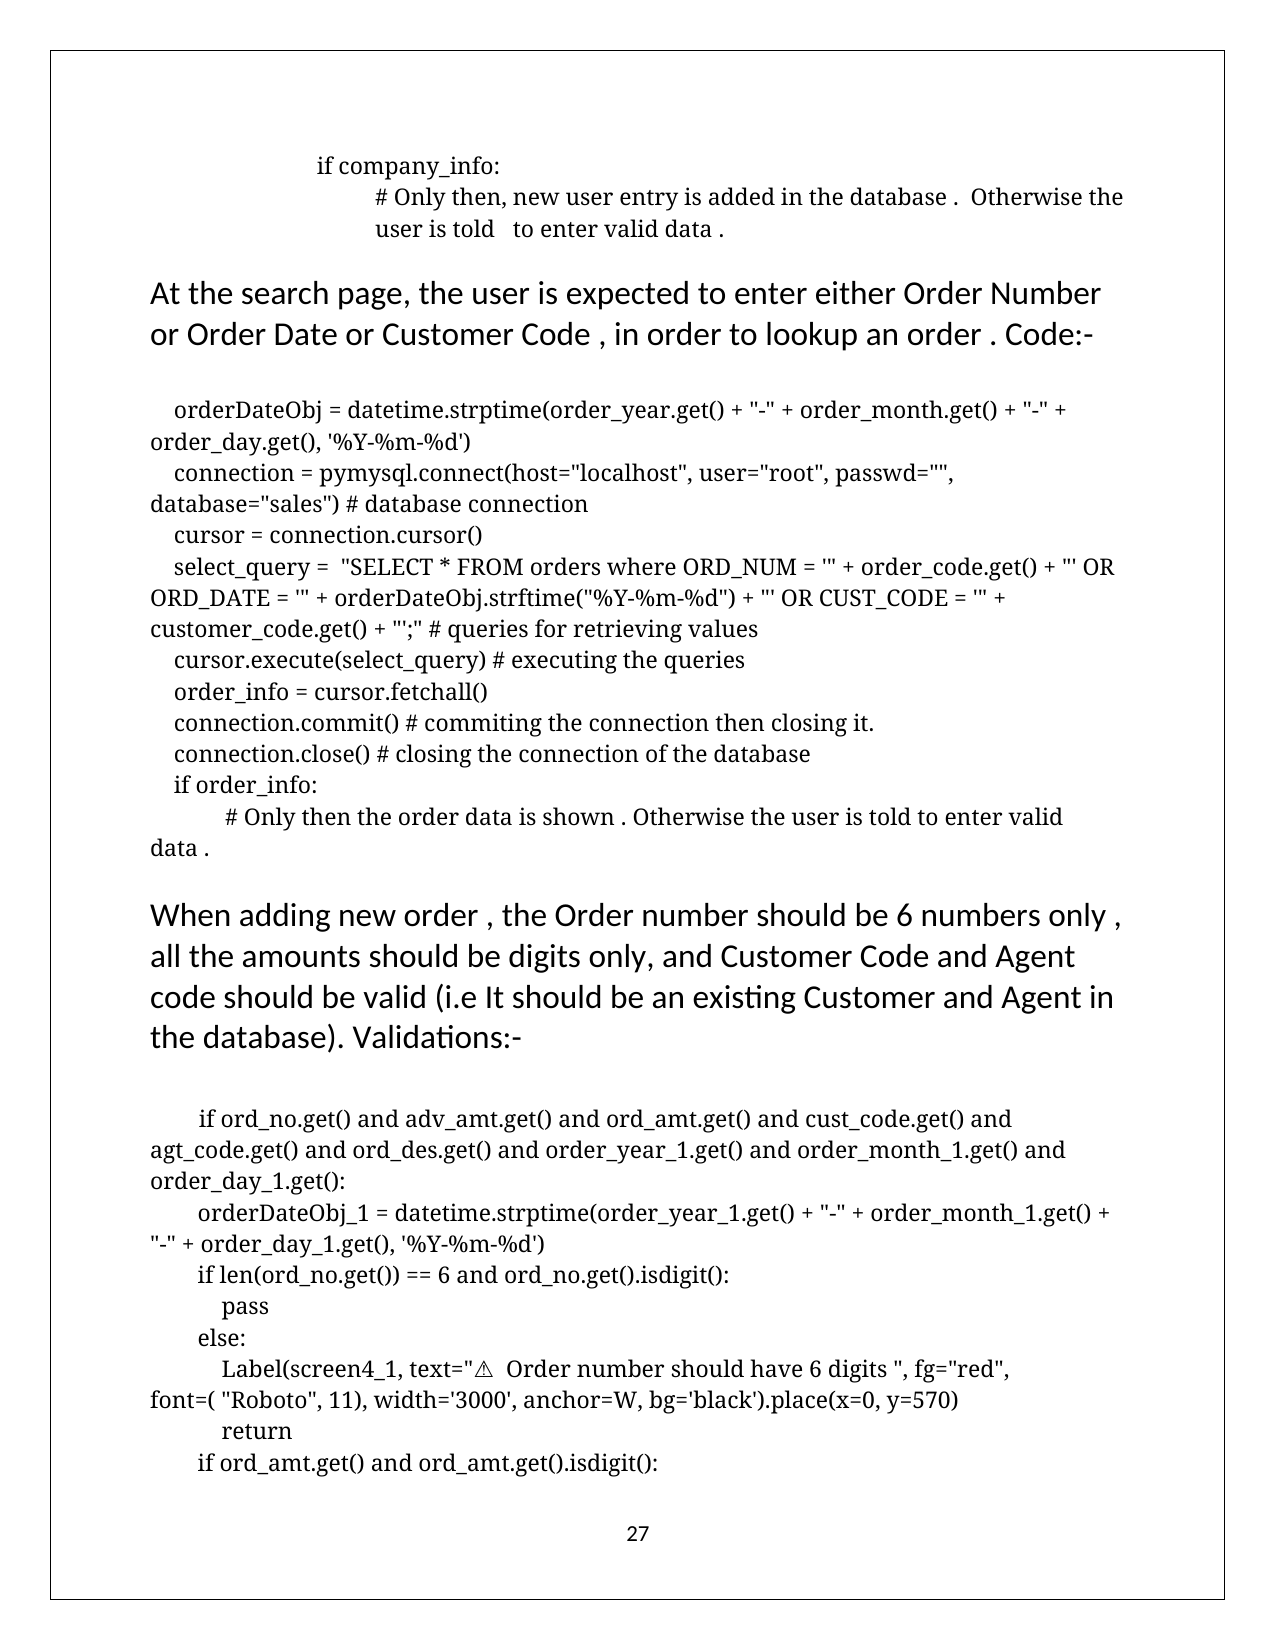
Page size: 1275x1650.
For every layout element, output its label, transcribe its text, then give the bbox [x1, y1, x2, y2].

text cursor.execute(select_query) # executing the queries [150, 644, 1125, 676]
text if len(ord_no.get()) == 6 and ord_no.get().isdigit(): [150, 1259, 1125, 1290]
text if order_info: [150, 769, 1125, 801]
text if ord_amt.get() and ord_amt.get().isdigit(): [150, 1446, 1125, 1478]
text Label(screen4_1, text="⚠ Order number should have 6 digits ", fg="red", font=( "Roboto", 11), width='3000', anchor=W, bg='black').place(x=0, y=570) [150, 1353, 1125, 1415]
text # Only then, new user entry is added in the database . Otherwise the user is told to enter valid data . [375, 181, 1125, 244]
text return [150, 1415, 1125, 1446]
text if ord_no.get() and adv_amt.get() and ord_amt.get() and cust_code.get() and agt_code.get() and ord_des.get() and order_year_1.get() and order_month_1.get() and order_day_1.get(): [150, 1103, 1125, 1196]
text select_query = "SELECT * FROM orders where ORD_NUM = '" + order_code.get() + "' OR ORD_DATE = '" + orderDateObj.strftime("%Y-%m-%d") + "' OR CUST_CODE = '" + customer_code.get() + "';" # queries for retrieving values [150, 551, 1125, 644]
text pass [150, 1290, 1125, 1321]
text connection = pymysql.connect(host="localhost", user="root", passwd="", database="sales") # database connection [150, 457, 1125, 519]
text if company_info: [150, 150, 1125, 181]
text At the search page, the user is expected to enter either Order Number or Order Date or Customer Code , in order to lookup an order . Code:- [150, 272, 1125, 354]
text orderDateObj_1 = datetime.strptime(order_year_1.get() + "-" + order_month_1.get() + "-" + order_day_1.get(), '%Y-%m-%d') [150, 1196, 1125, 1259]
text connection.commit() # commiting the connection then closing it. [150, 707, 1125, 738]
text else: [150, 1321, 1125, 1353]
text cursor = connection.cursor() [150, 519, 1125, 551]
text When adding new order , the Order number should be 6 numbers only , all the amounts should be digits only, and Customer Code and Agent code should be valid (i.e It should be an existing Customer and Agent in the database). Validations:- [150, 894, 1125, 1057]
text connection.close() # closing the connection of the database [150, 738, 1125, 769]
text # Only then the order data is shown . Otherwise the user is told to enter valid data . [150, 801, 1125, 863]
text order_info = cursor.fetchall() [150, 676, 1125, 707]
text orderDateObj = datetime.strptime(order_year.get() + "-" + order_month.get() + "-" + order_day.get(), '%Y-%m-%d') [150, 394, 1125, 457]
